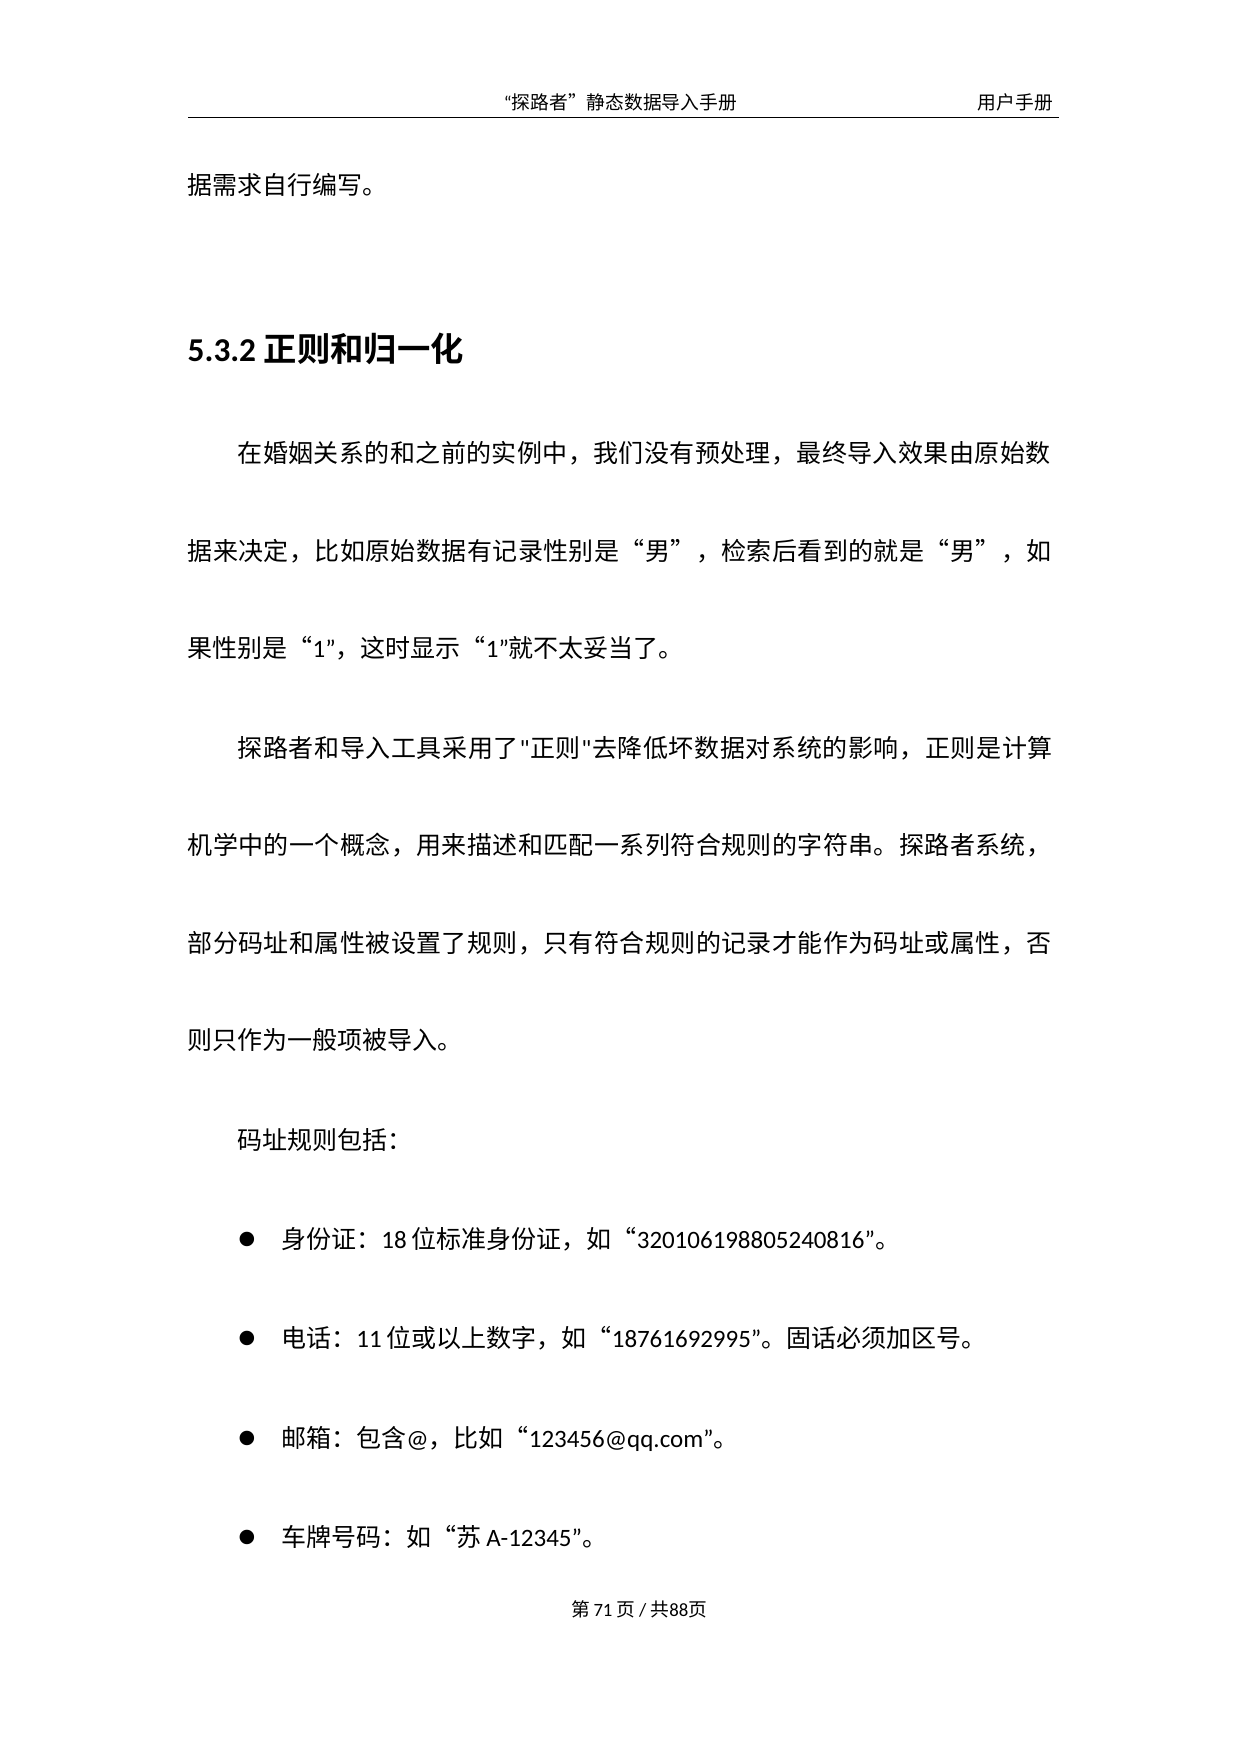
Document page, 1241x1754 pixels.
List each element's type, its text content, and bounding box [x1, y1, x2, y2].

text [187, 151, 1053, 216]
text 码址规则包括： [187, 1106, 1053, 1171]
text 在婚姻关系的和之前的实例中，我们没有预处理，最终导入效果由原始数据来决定，比如原始数据有记录性别是“男”，检索后看到的就是“男”，如果性别是“1”，这时显示“1”就不太妥当了。 [187, 419, 1053, 679]
list 车牌号码：如“苏A-12345”。 [237, 1503, 1053, 1568]
subtitle 正则和归一化 [187, 314, 1053, 379]
list 身份证：18位标准身份证，如“320106198805240816”。 [237, 1205, 1053, 1270]
list 邮箱：包含@，比如“123456@qq.com”。 [237, 1404, 1053, 1469]
text 探路者和导入工具采用了"正则"去降低坏数据对系统的影响，正则是计算机学中的一个概念，用来描述和匹配一系列符合规则的字符串。探路者系统，部分码址和属性被设置了规则，只有符合规则的记录才能作为码址或属性，否则只作为一般项被导入。 [187, 714, 1053, 1071]
list 电话：11位或以上数字，如“18761692995”。固话必须加区号。 [237, 1304, 1053, 1369]
